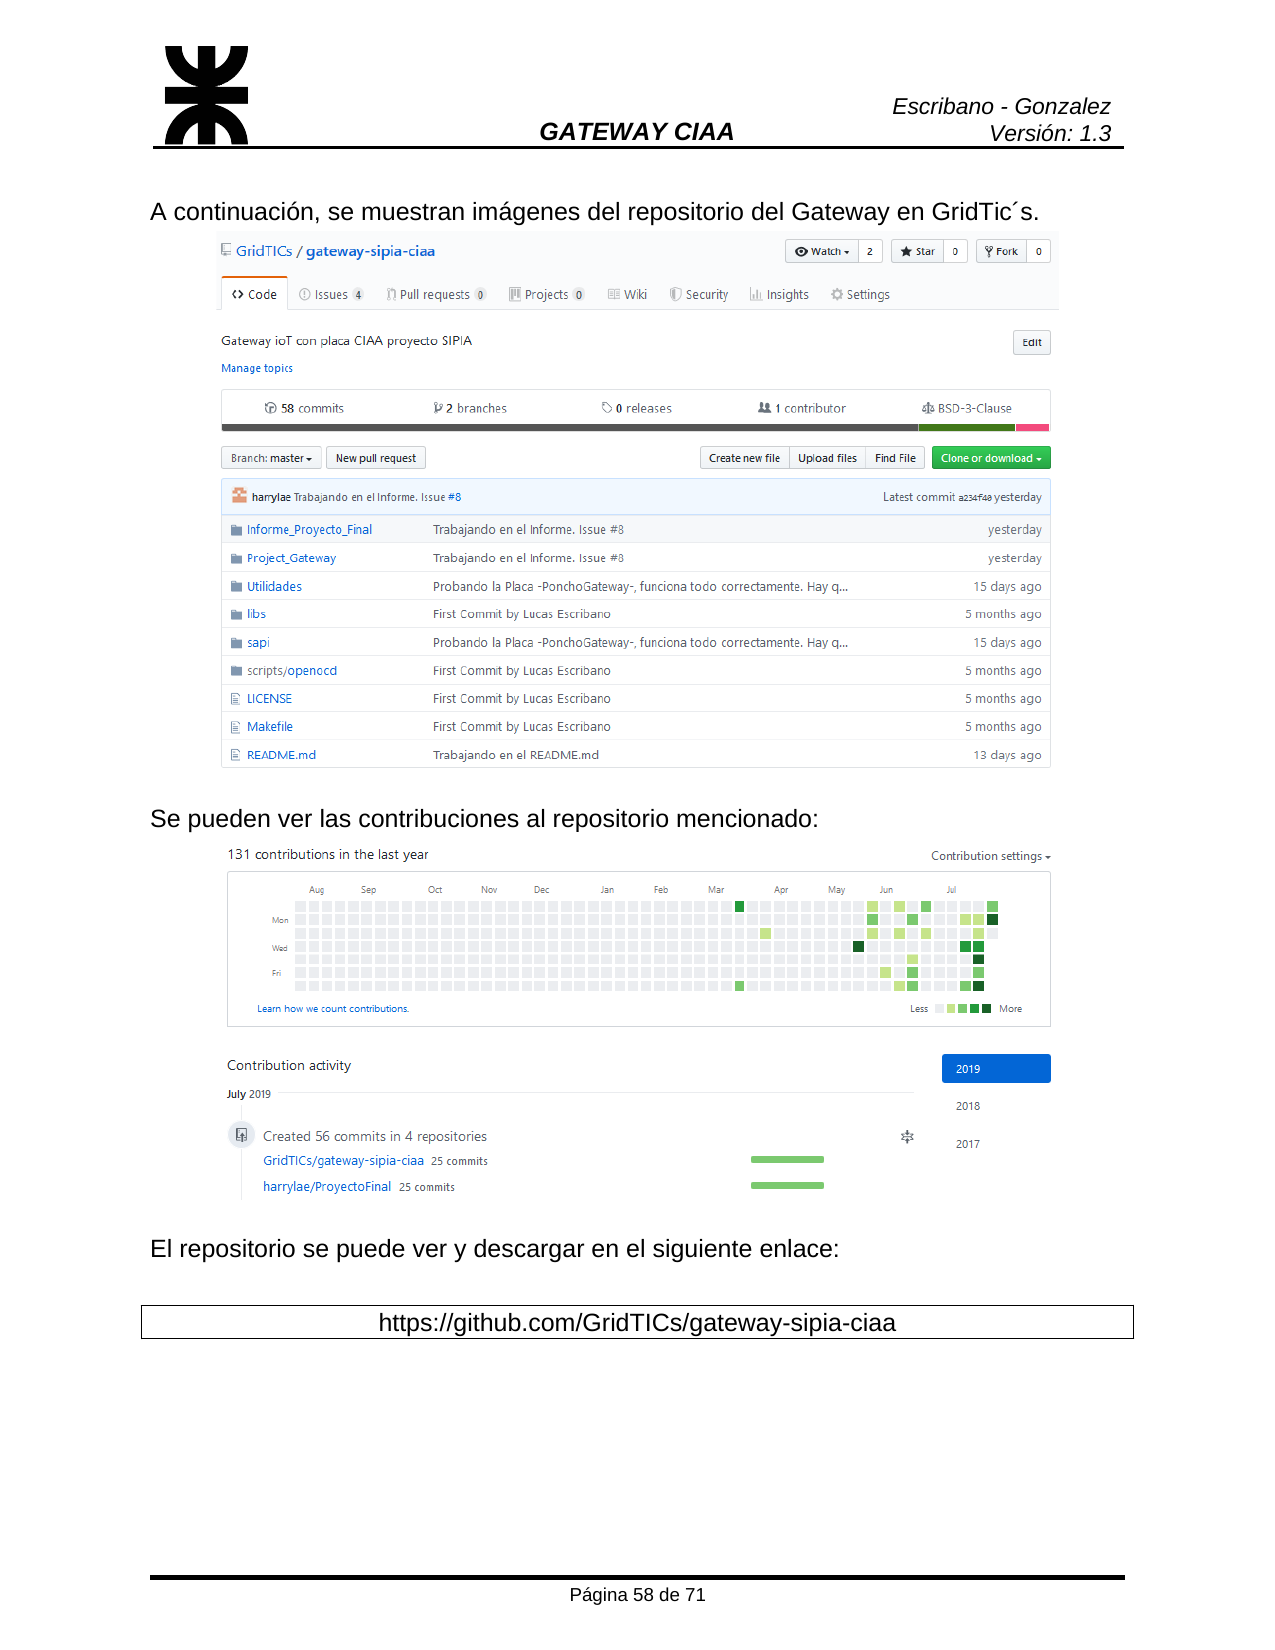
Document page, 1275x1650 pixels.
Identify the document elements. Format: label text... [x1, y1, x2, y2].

picture [216, 231, 1059, 776]
text Se pueden ver las contribuciones al repositorio mencionado: [150, 804, 1125, 833]
picture [163, 46, 250, 146]
picture [218, 832, 1057, 1200]
text El repositorio se puede ver y descargar en el siguiente enlace: [150, 1234, 1125, 1263]
text A continuación, se muestran imágenes del repositorio del Gateway en GridTic´s. [150, 197, 1125, 225]
text https://github.com/GridTICs/gateway-sipia-ciaa [142, 1306, 1133, 1338]
